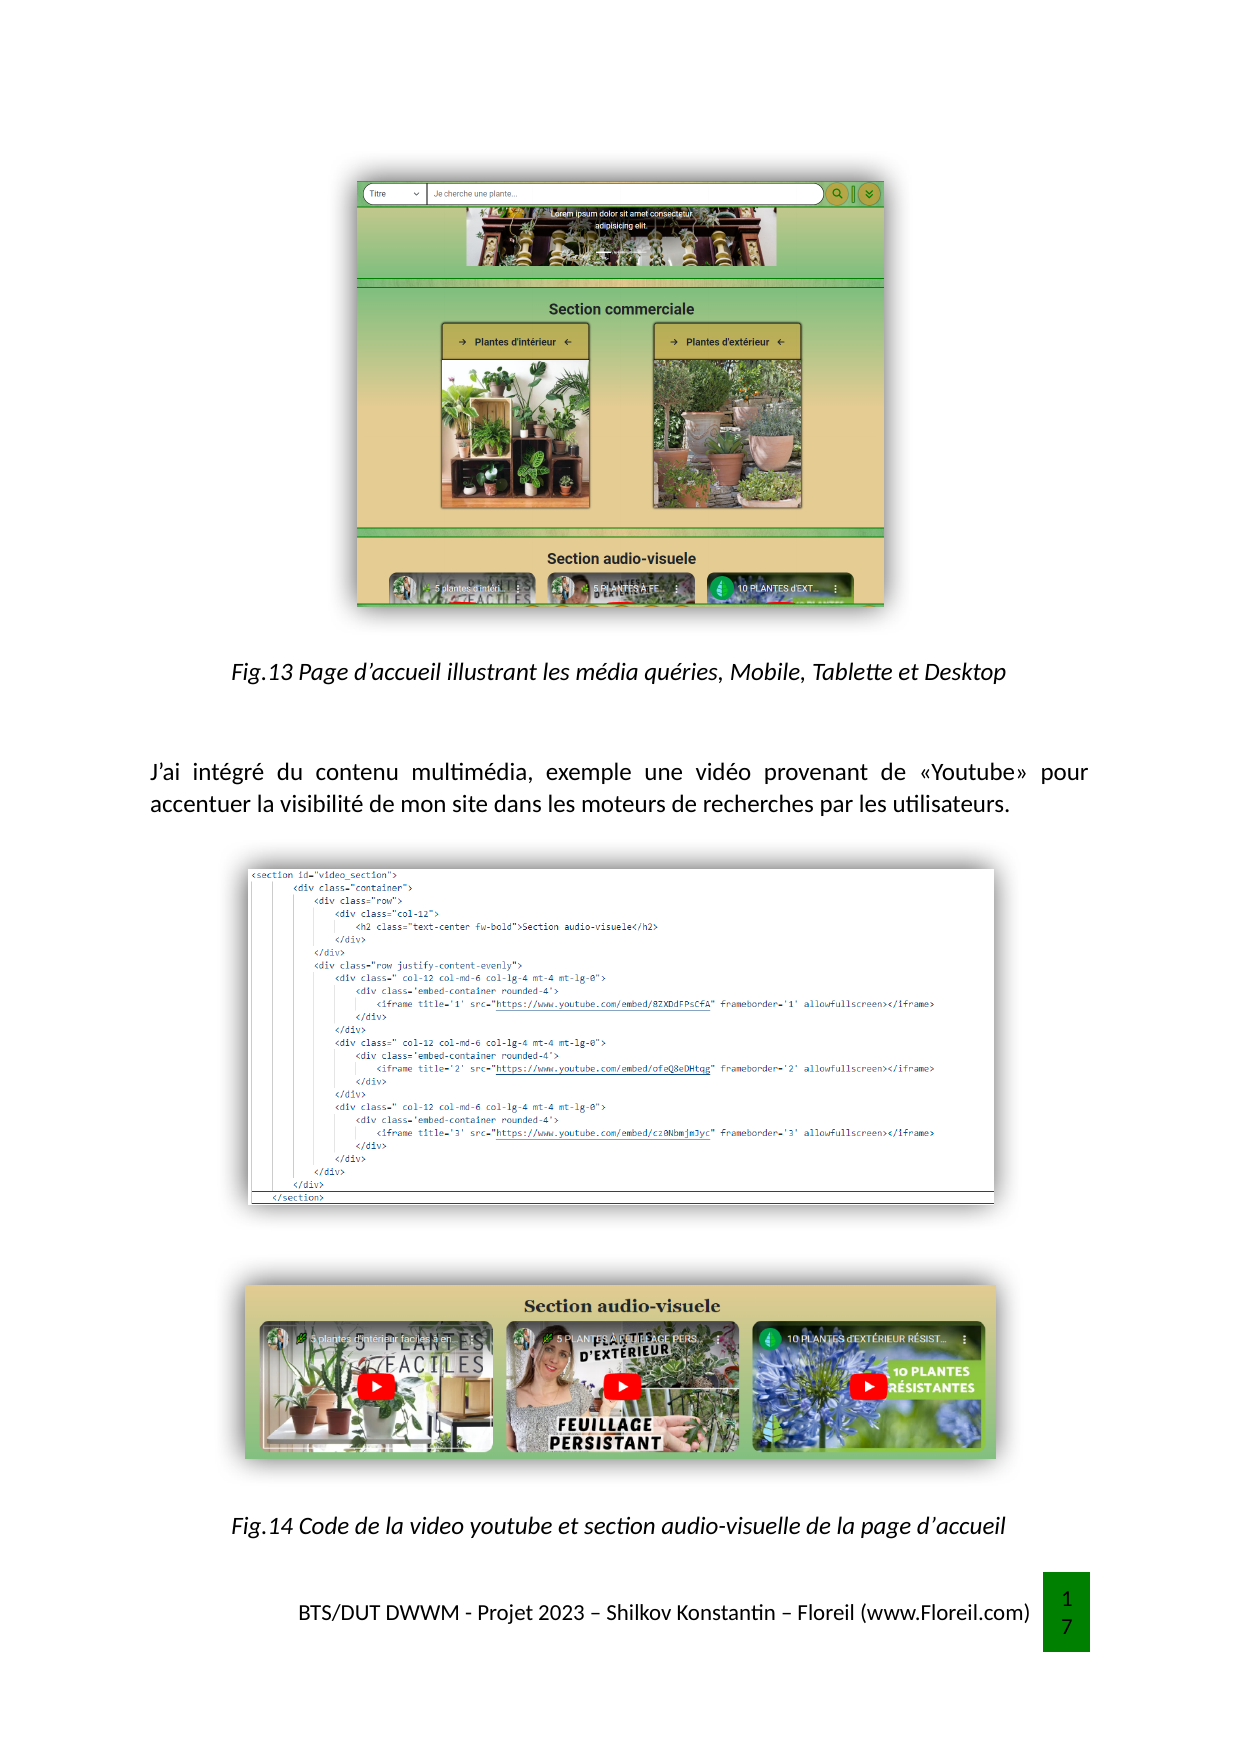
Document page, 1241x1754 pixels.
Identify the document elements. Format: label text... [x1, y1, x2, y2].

text Fig.14 Code de la video youtube et section audio-visuelle de la page d’accueil [150, 1510, 1090, 1541]
picture [245, 1285, 996, 1459]
picture [357, 181, 884, 607]
text Fig.13 Page d’accueil illustrant les média quéries, Mobile, Tablette et Desktop [150, 656, 1090, 687]
picture [248, 869, 994, 1205]
text J’ai intégré du contenu multimédia, exemple une vidéo provenant de «Youtube» pour accentuer la visibilité de mon site dans les moteurs de recherches par les utilisateurs. [150, 756, 1090, 819]
